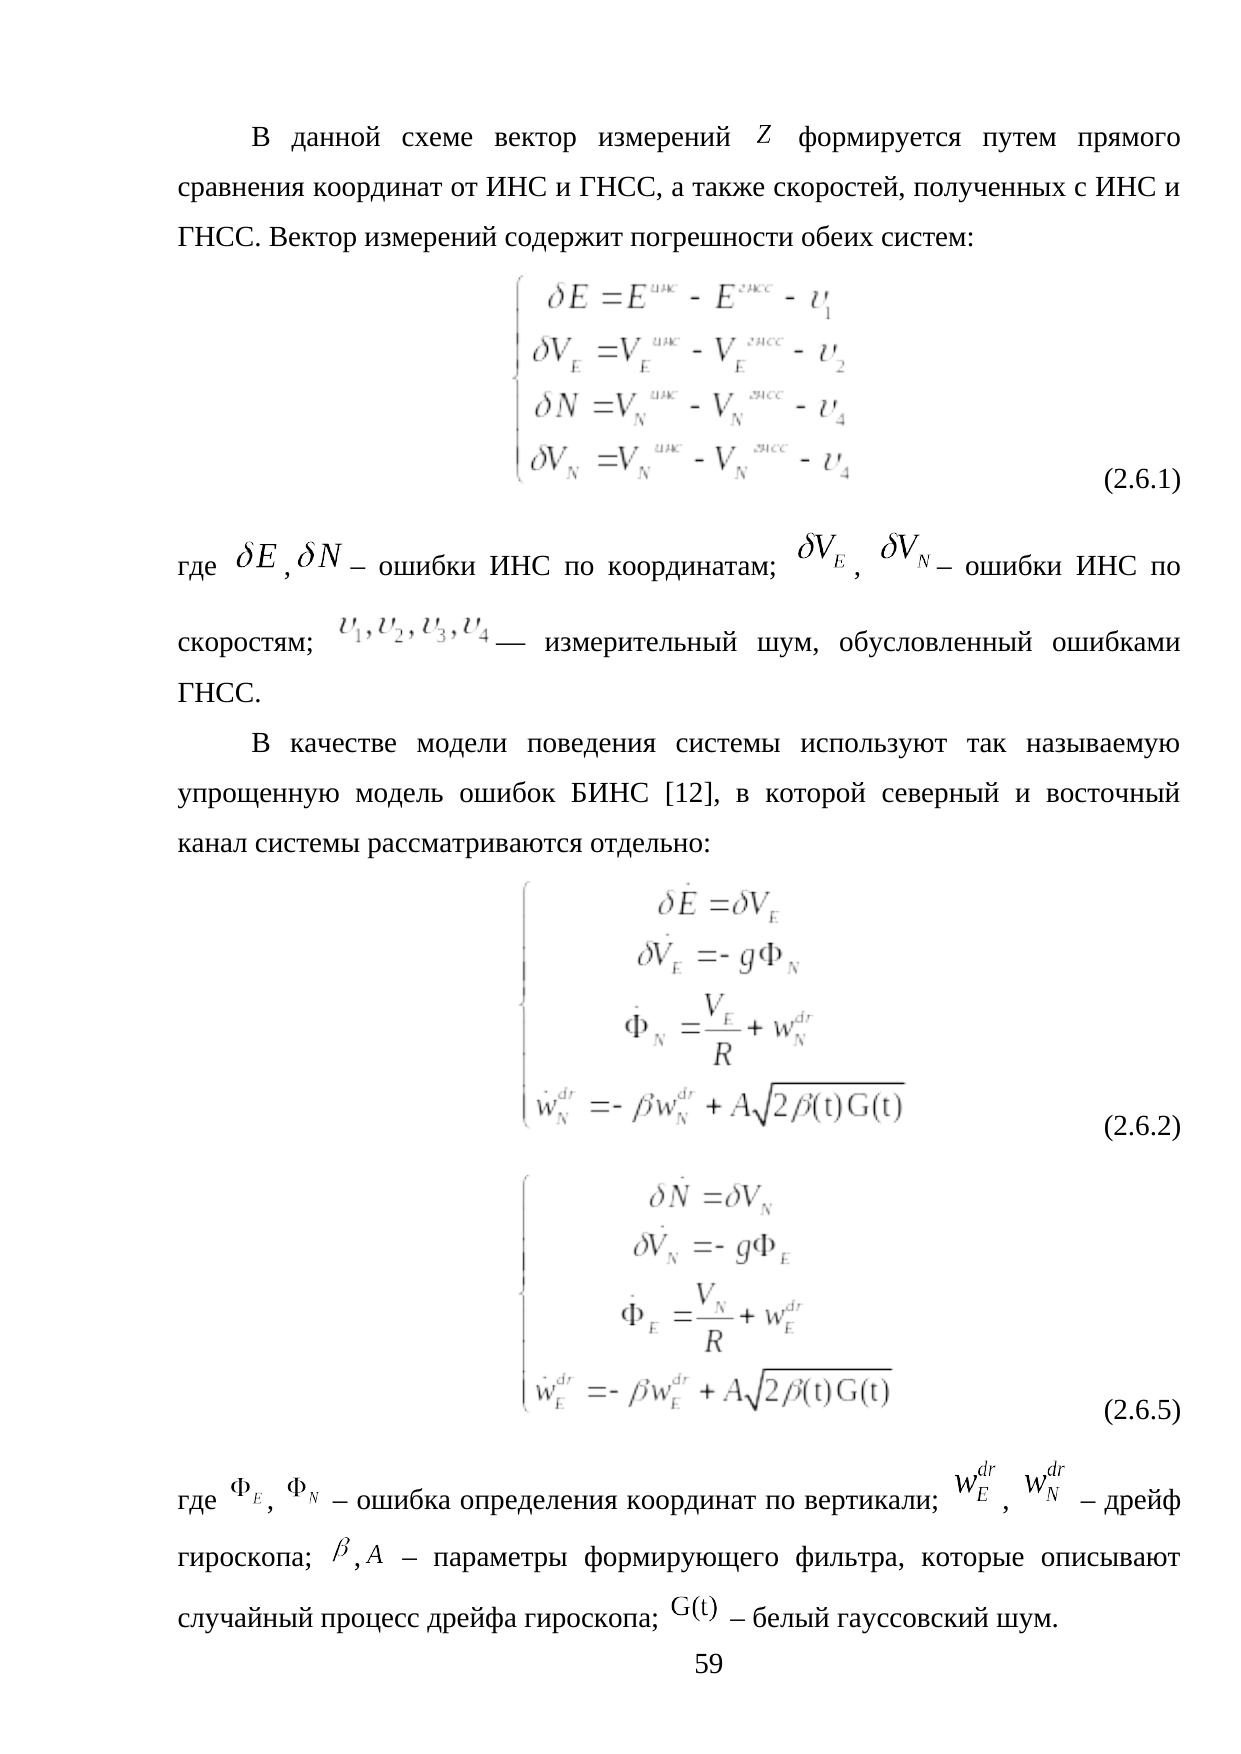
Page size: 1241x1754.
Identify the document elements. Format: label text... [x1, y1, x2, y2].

text В данной схеме вектор измерений формируется путем прямого сравнения координат от ИНС и ГНСС, а также скоростей, полученных с ИНС и ГНСС. Вектор измерений содержит погрешности обеих систем: [177, 118, 1181, 253]
text (2.6.2) [177, 876, 1181, 1142]
text (2.6.5) [177, 1169, 1181, 1425]
text (2.6.1) [177, 270, 1181, 495]
text где ,– ошибки ИНС по координатам; , – ошибки ИНС по скоростям; — измерительный шум, обусловленный ошибками ГНСС. [177, 522, 1181, 708]
text В качестве модели поведения системы используют так называемую упрощенную модель ошибок БИНС [12], в которой северный и восточный канал системы рассматриваются отдельно: [177, 725, 1181, 859]
text где , – ошибка определения координат по вертикали; , – дрейф гироскопа; , – параметры формирующего фильтра, которые описывают случайный процесс дрейфа гироскопа; – белый гауссовский шум. [177, 1453, 1181, 1633]
